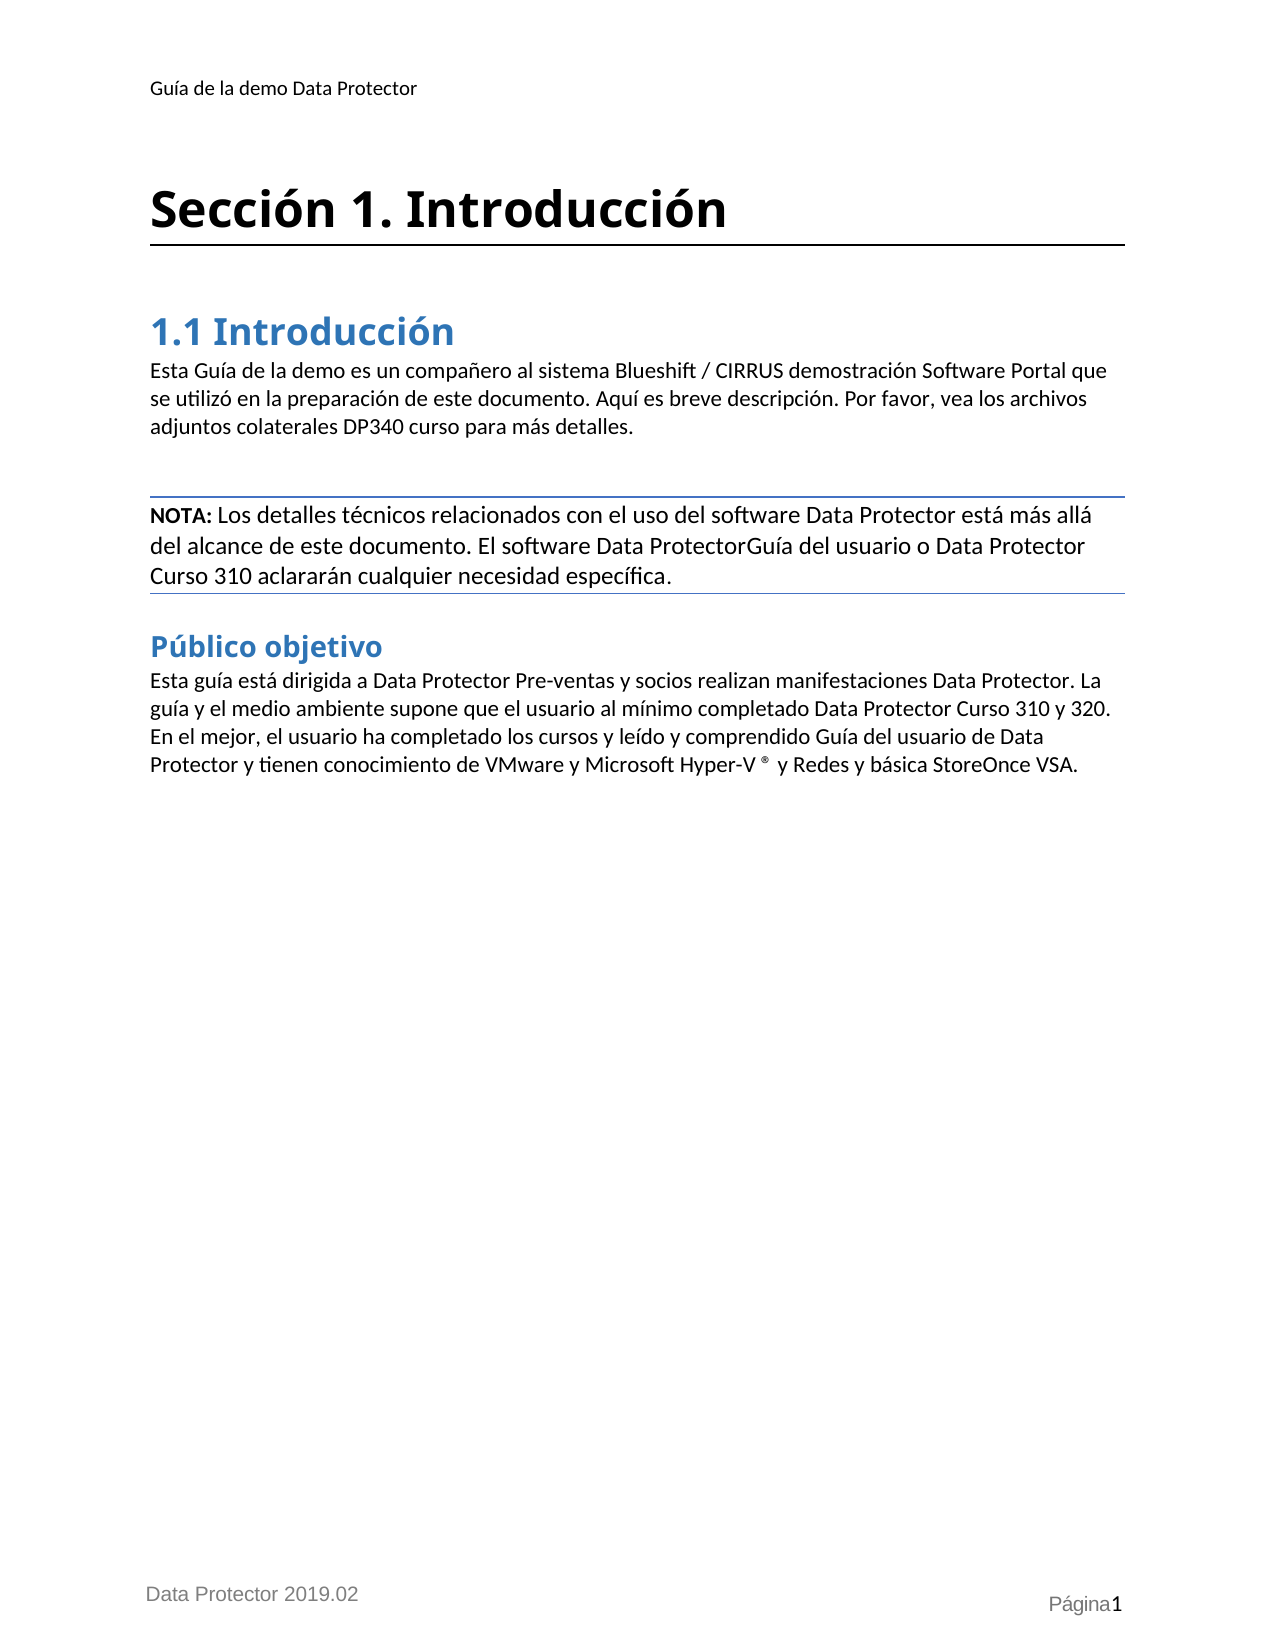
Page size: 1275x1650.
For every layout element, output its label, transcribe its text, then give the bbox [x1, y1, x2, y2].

text Esta guía está dirigida a Data Protector Pre-ventas y socios realizan manifestaciones Data Protector. La guía y el medio ambiente supone que el usuario al mínimo completado Data Protector Curso 310 y 320. En el mejor, el usuario ha completado los cursos y leído y comprendido Guía del usuario de Data Protector y tienen conocimiento de VMware y Microsoft Hyper-V ® y Redes y básica StoreOnce VSA. [150, 666, 1125, 778]
text Esta Guía de la demo es un compañero al sistema Blueshift / CIRRUS demostración Software Portal que se utilizó en la preparación de este documento. Aquí es breve descripción. Por favor, vea los archivos adjuntos colaterales DP340 curso para más detalles. [150, 356, 1125, 440]
subtitle 1.1 Introducción [150, 305, 1125, 356]
subtitle Público objetivo [150, 626, 1125, 666]
subtitle Sección 1. Introducción [150, 174, 1125, 244]
text NOTA: Los detalles técnicos relacionados con el uso del software Data Protector está más allá del alcance de este documento. El software Data ProtectorGuía del usuario o Data Protector Curso 310 aclararán cualquier necesidad específica. [150, 498, 1125, 593]
